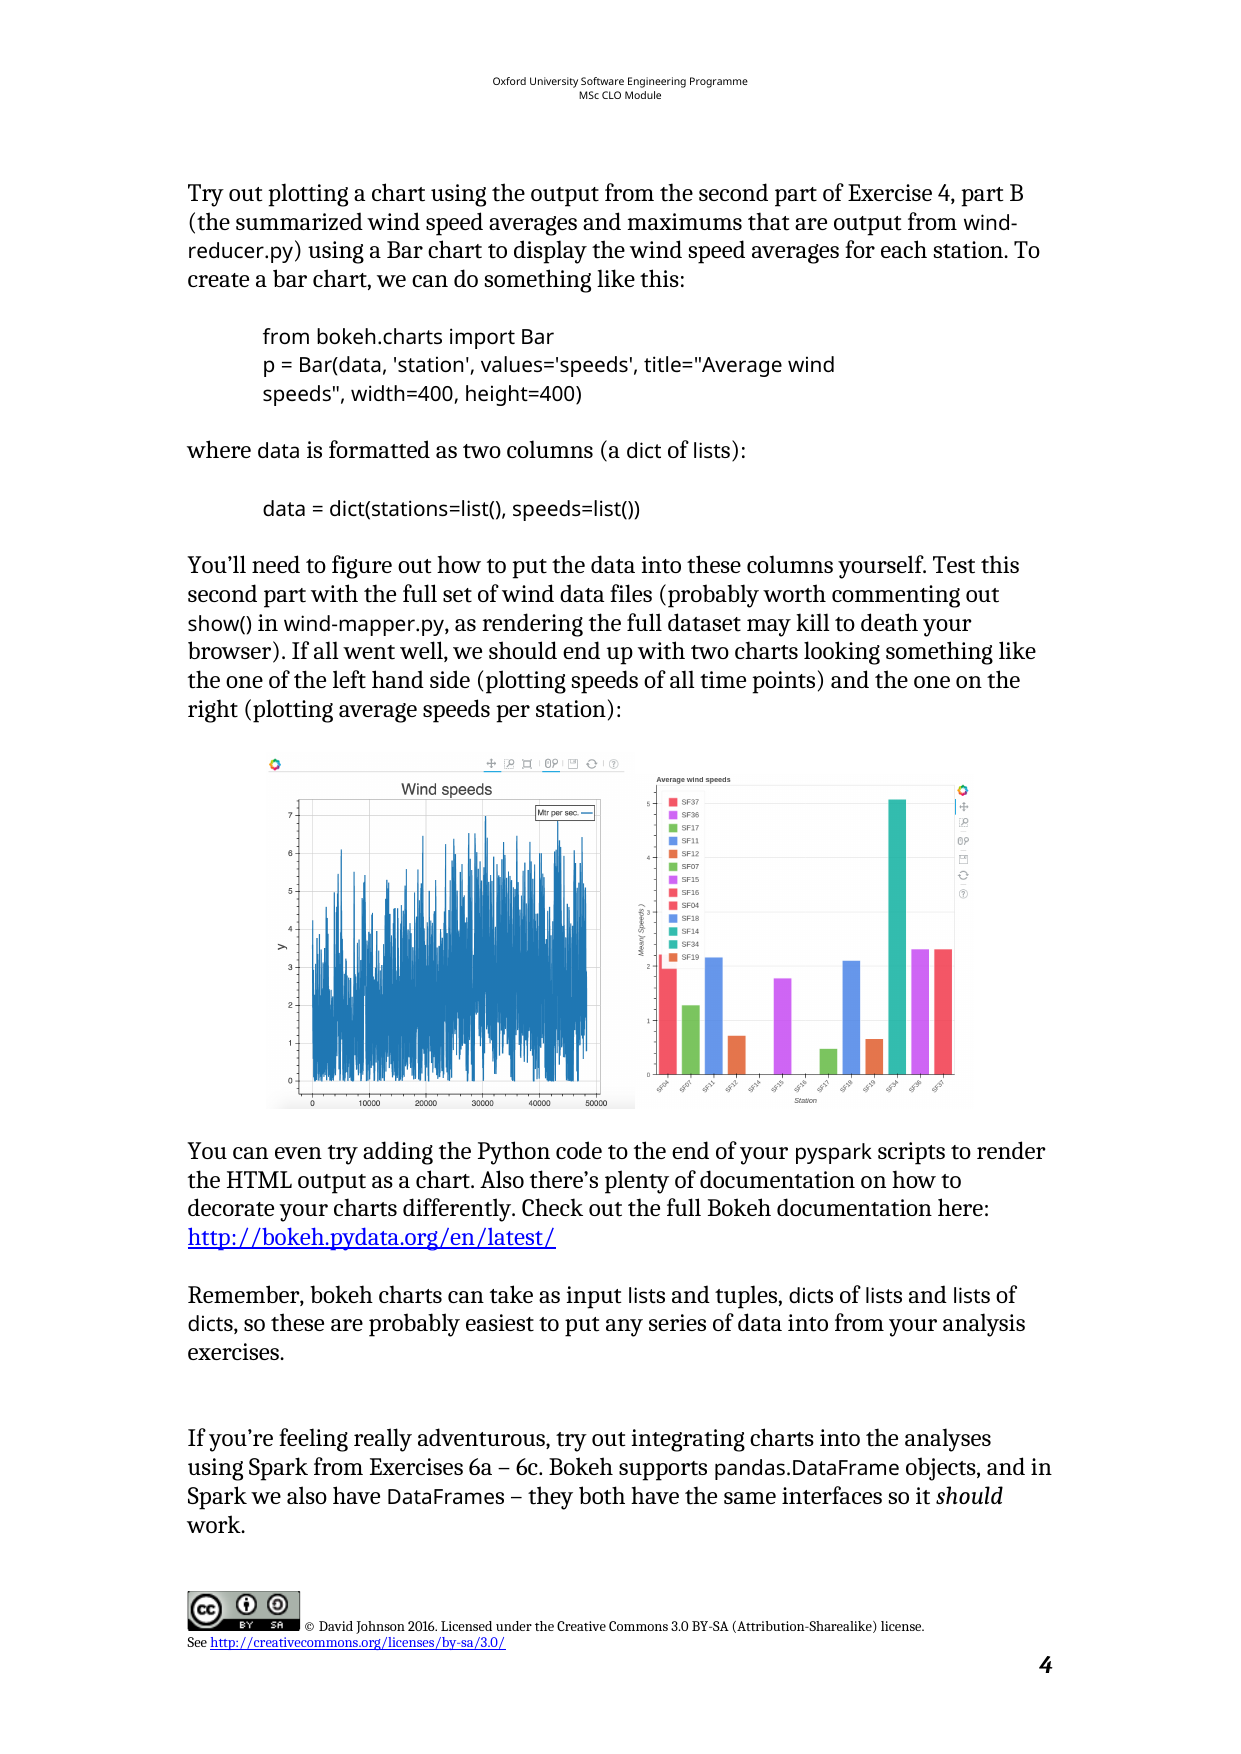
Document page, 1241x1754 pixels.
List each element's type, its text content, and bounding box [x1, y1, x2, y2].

picture [266, 752, 974, 1109]
text If you’re feeling really adventurous, try out integrating charts into the analyses using Spark from Exercises 6a – 6c. Bokeh supports pandas.DataFrame objects, and in Spark we also have DataFrames – they both have the same interfaces so it should work. [187, 1424, 1053, 1539]
text You’ll need to figure out how to put the data into these columns yourself. Test this second part with the full set of wind data files (probably worth commenting out show() in wind-mapper.py, as rendering the full dataset may kill to death your browser). If all went well, we should end up with two charts looking something like the one of the left hand side (plotting speeds of all time points) and the one on the right (plotting average speeds per station): [187, 551, 1053, 723]
text Try out plotting a chart using the output from the second part of Exercise 4, part B (the summarized wind speed averages and maximums that are output from wind-reducer.py) using a Bar chart to display the wind speed averages for each station. To create a bar chart, we can do something like this: [187, 179, 1053, 294]
text You can even try adding the Python code to the end of your pyspark scripts to render the HTML output as a chart. Also there’s plenty of documentation on how to decorate your charts differently. Check out the full Bokeh documentation here: http://bokeh.pydata.org/en/latest/ [187, 1137, 1053, 1252]
text where data is formatted as two columns (a dict of lists): [187, 436, 1053, 465]
text p = Bar(data, 'station', values='speeds', title="Average wind [262, 351, 1053, 379]
text Remember, bokeh charts can take as input lists and tuples, dicts of lists and lists of dicts, so these are probably easiest to put any series of data into from your analysis exercises. [187, 1281, 1053, 1367]
text from bokeh.charts import Bar [262, 322, 1053, 351]
picture [187, 1591, 300, 1631]
text speeds", width=400, height=400) [262, 379, 1053, 407]
text data = dict(stations=list(), speeds=list()) [187, 494, 1053, 522]
